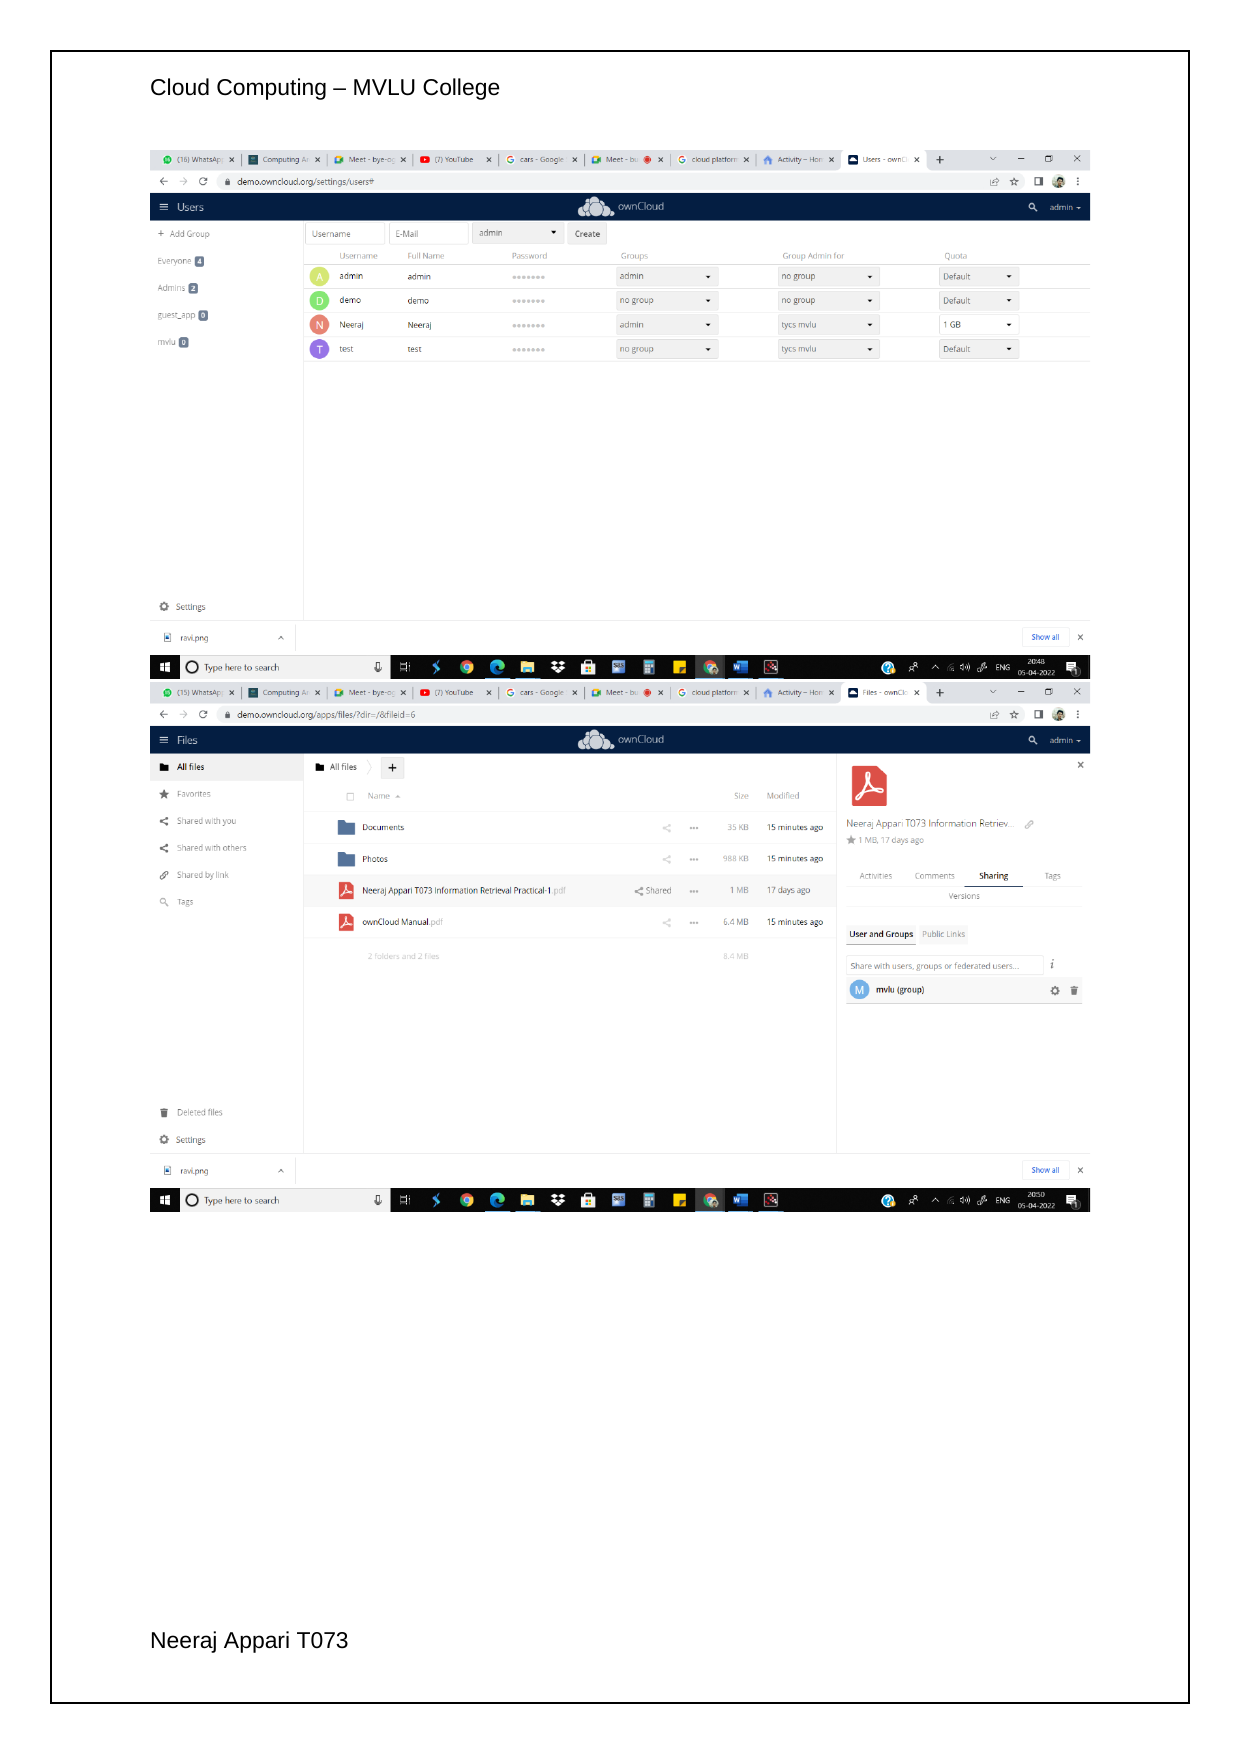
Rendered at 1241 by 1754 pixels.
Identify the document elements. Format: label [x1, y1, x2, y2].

picture [150, 682, 1091, 1212]
picture [150, 150, 1091, 679]
